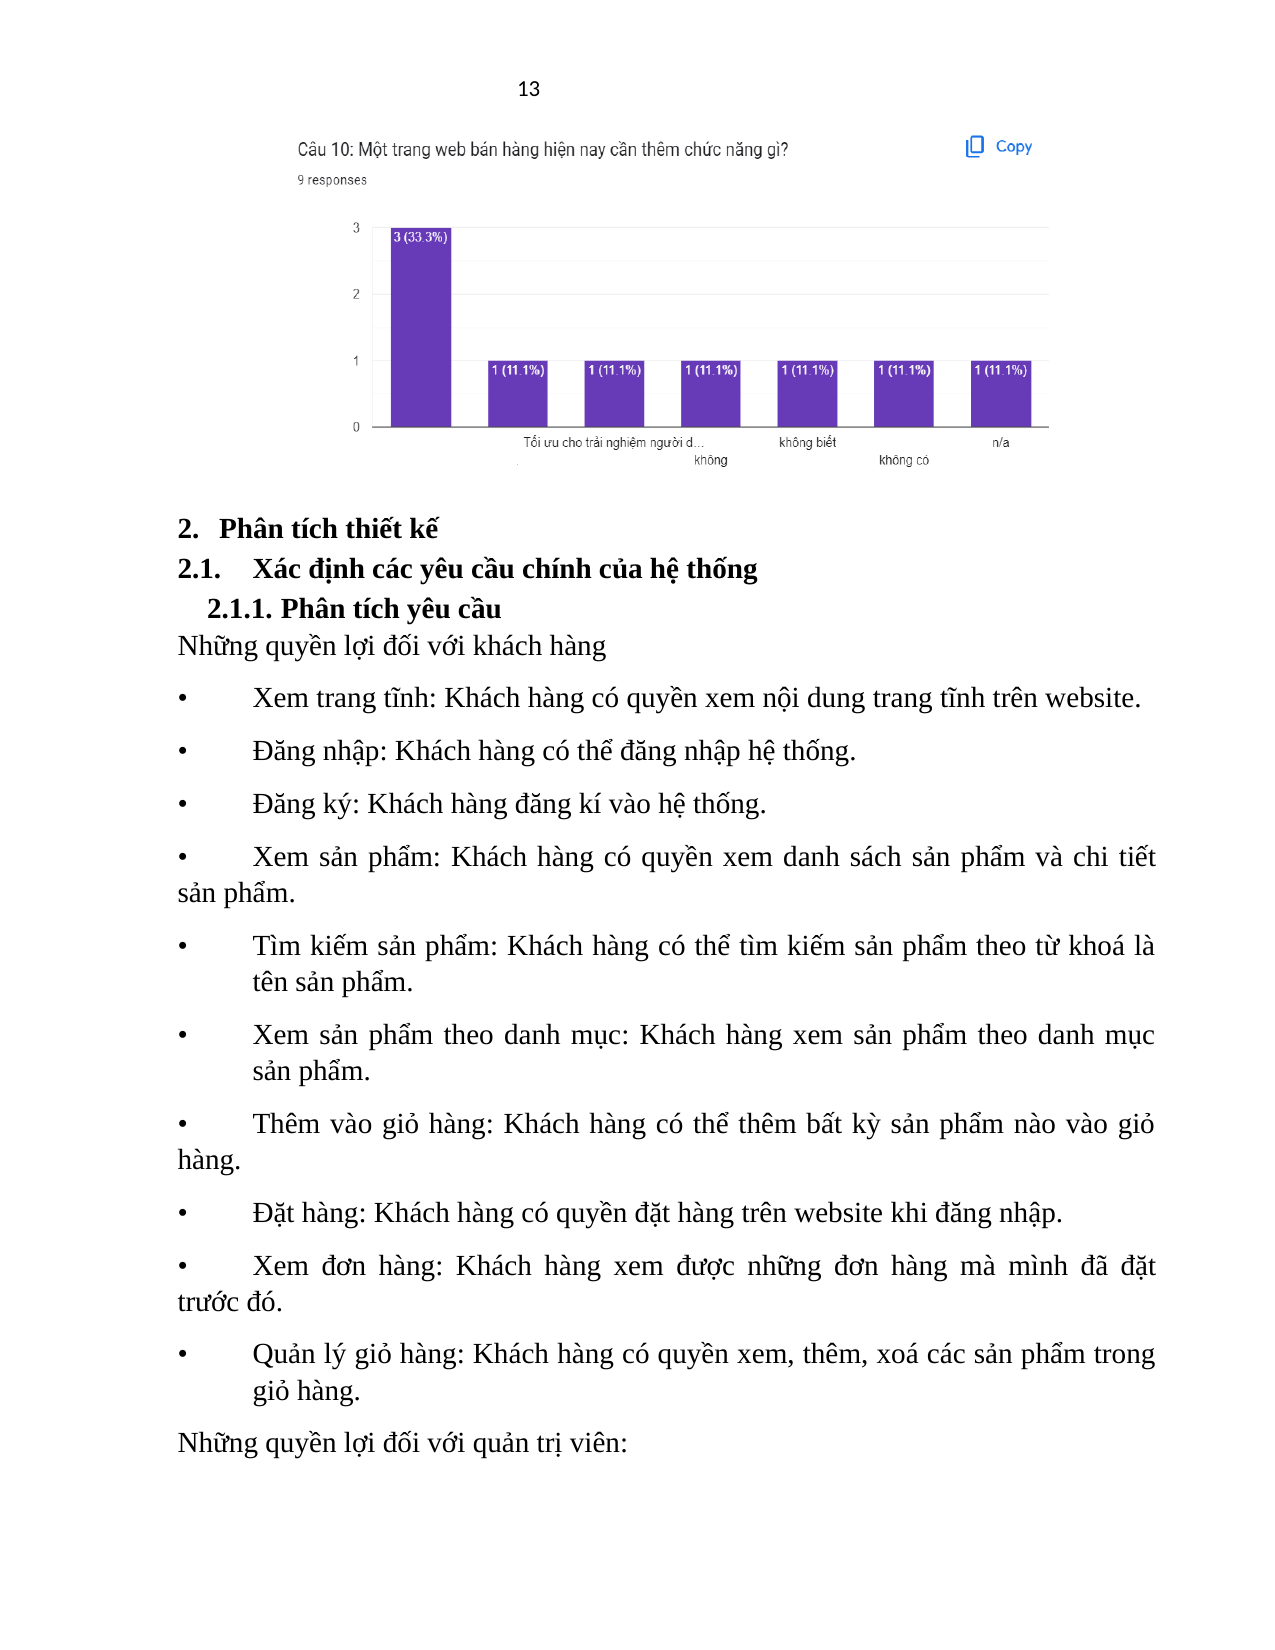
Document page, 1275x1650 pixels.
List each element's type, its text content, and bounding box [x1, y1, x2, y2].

subtitle Phân tích thiết kế [177, 511, 1157, 544]
text • Đăng ký: Khách hàng đăng kí vào hệ thống. [177, 786, 1157, 820]
subtitle Phân tích yêu cầu [207, 592, 1157, 625]
text • Thêm vào giỏ hàng: Khách hàng có thể thêm bất kỳ sản phẩm nào vào giỏ hàng. [177, 1106, 1157, 1176]
picture [277, 118, 1057, 484]
text • Xem sản phẩm theo danh mục: Khách hàng xem sản phẩm theo danh mục sản phẩm. [177, 1017, 1157, 1087]
text • Xem trang tĩnh: Khách hàng có quyền xem nội dung trang tĩnh trên website. [177, 681, 1157, 714]
subtitle Xác định các yêu cầu chính của hệ thống [177, 551, 1157, 585]
text • Tìm kiếm sản phẩm: Khách hàng có thể tìm kiếm sản phẩm theo từ khoá là tên sản phẩm. [177, 928, 1157, 998]
text • Xem đơn hàng: Khách hàng xem được những đơn hàng mà mình đã đặt trước đó. [177, 1248, 1157, 1317]
text Những quyền lợi đối với khách hàng [177, 628, 1157, 661]
text • Đăng nhập: Khách hàng có thể đăng nhập hệ thống. [177, 733, 1157, 767]
text Những quyền lợi đối với quản trị viên: [177, 1426, 1157, 1459]
text • Quản lý giỏ hàng: Khách hàng có quyền xem, thêm, xoá các sản phẩm trong giỏ hàng. [177, 1337, 1157, 1406]
text • Đặt hàng: Khách hàng có quyền đặt hàng trên website khi đăng nhập. [177, 1195, 1157, 1228]
text • Xem sản phẩm: Khách hàng có quyền xem danh sách sản phẩm và chi tiết sản phẩm. [177, 839, 1157, 909]
